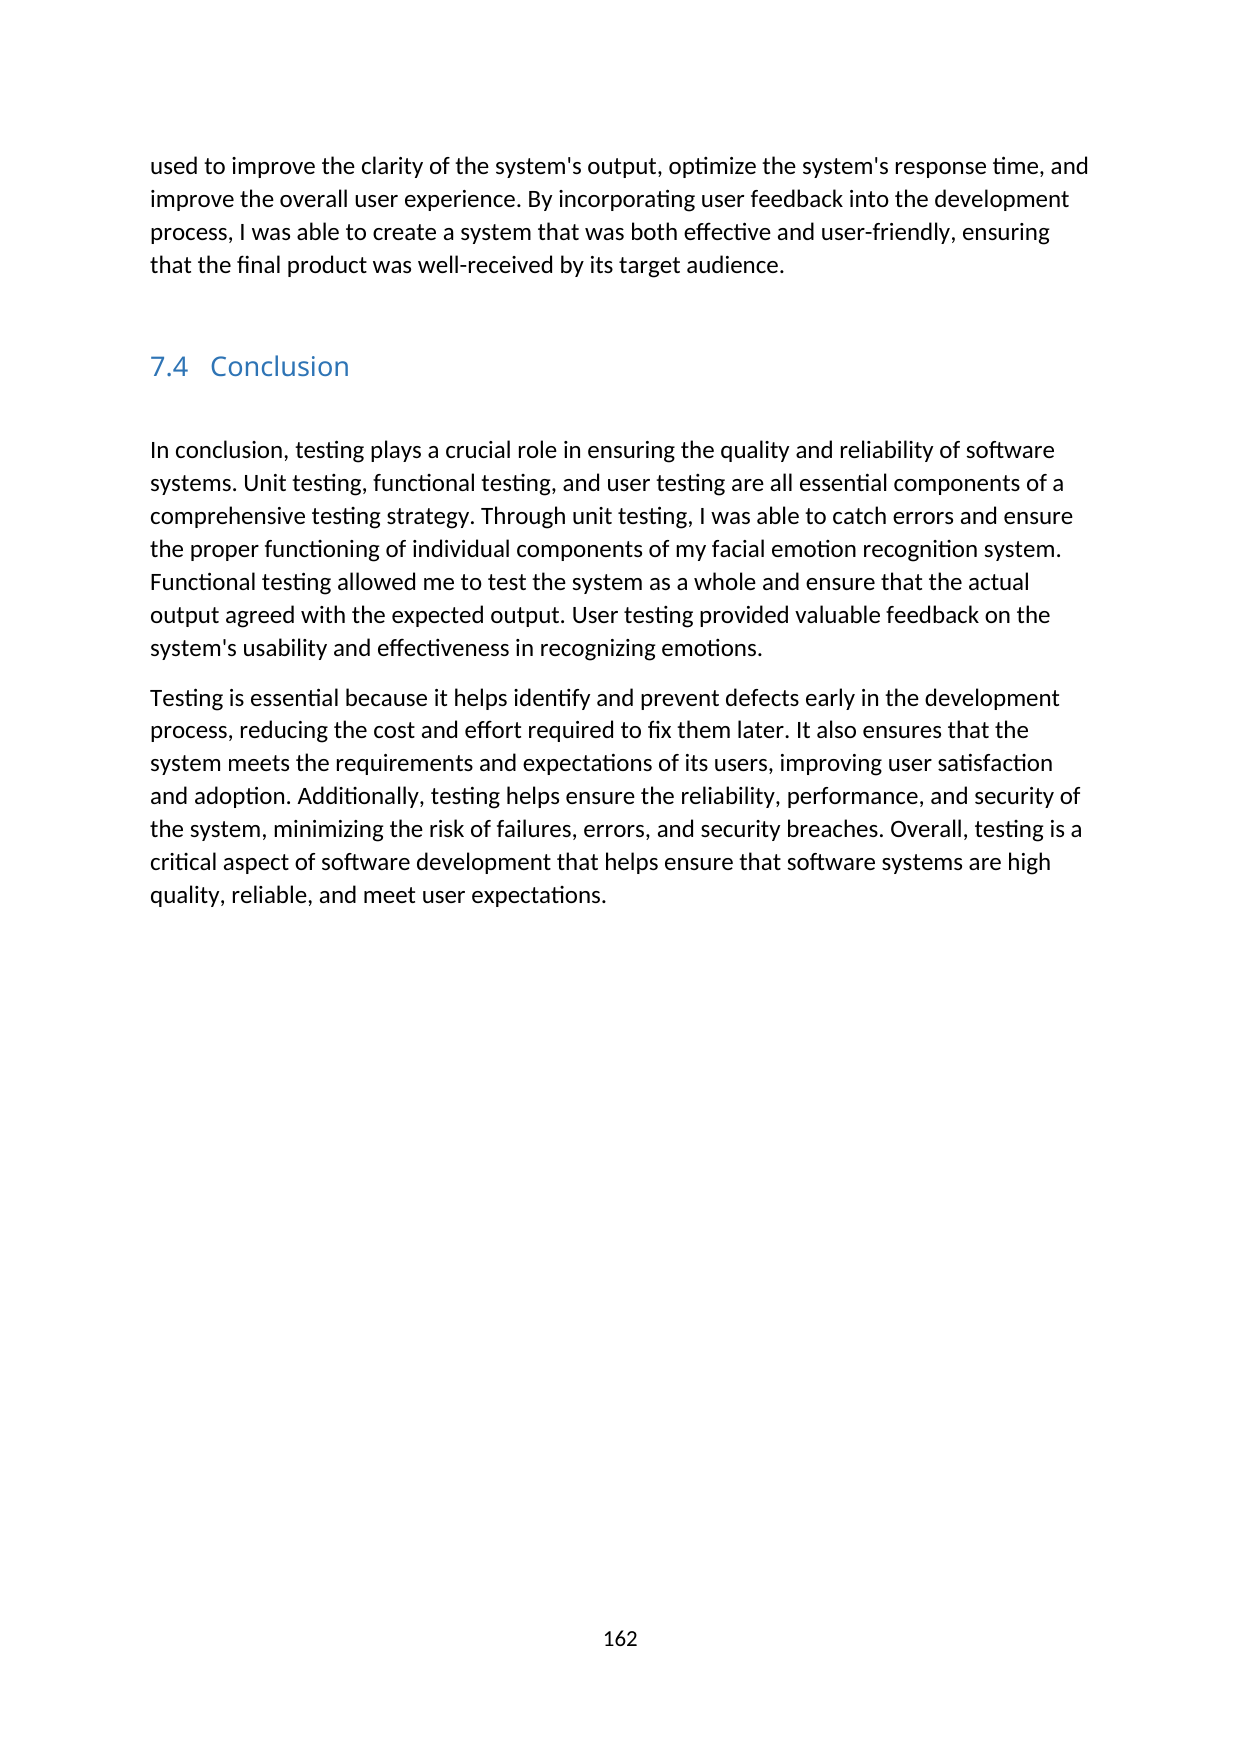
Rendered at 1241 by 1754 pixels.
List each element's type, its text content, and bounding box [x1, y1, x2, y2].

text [150, 150, 1090, 279]
text In conclusion, testing plays a crucial role in ensuring the quality and reliability of software systems. Unit testing, functional testing, and user testing are all essential components of a comprehensive testing strategy. Through unit testing, I was able to catch errors and ensure the proper functioning of individual components of my facial emotion recognition system. Functional testing allowed me to test the system as a whole and ensure that the actual output agreed with the expected output. User testing provided valuable feedback on the system's usability and effectiveness in recognizing emotions. [150, 434, 1090, 663]
subtitle Conclusion [150, 348, 1090, 385]
text Testing is essential because it helps identify and prevent defects early in the development process, reducing the cost and effort required to fix them later. It also ensures that the system meets the requirements and expectations of its users, improving user satisfaction and adoption. Additionally, testing helps ensure the reliability, performance, and security of the system, minimizing the risk of failures, errors, and security breaches. Overall, testing is a critical aspect of software development that helps ensure that software systems are high quality, reliable, and meet user expectations. [150, 682, 1090, 910]
